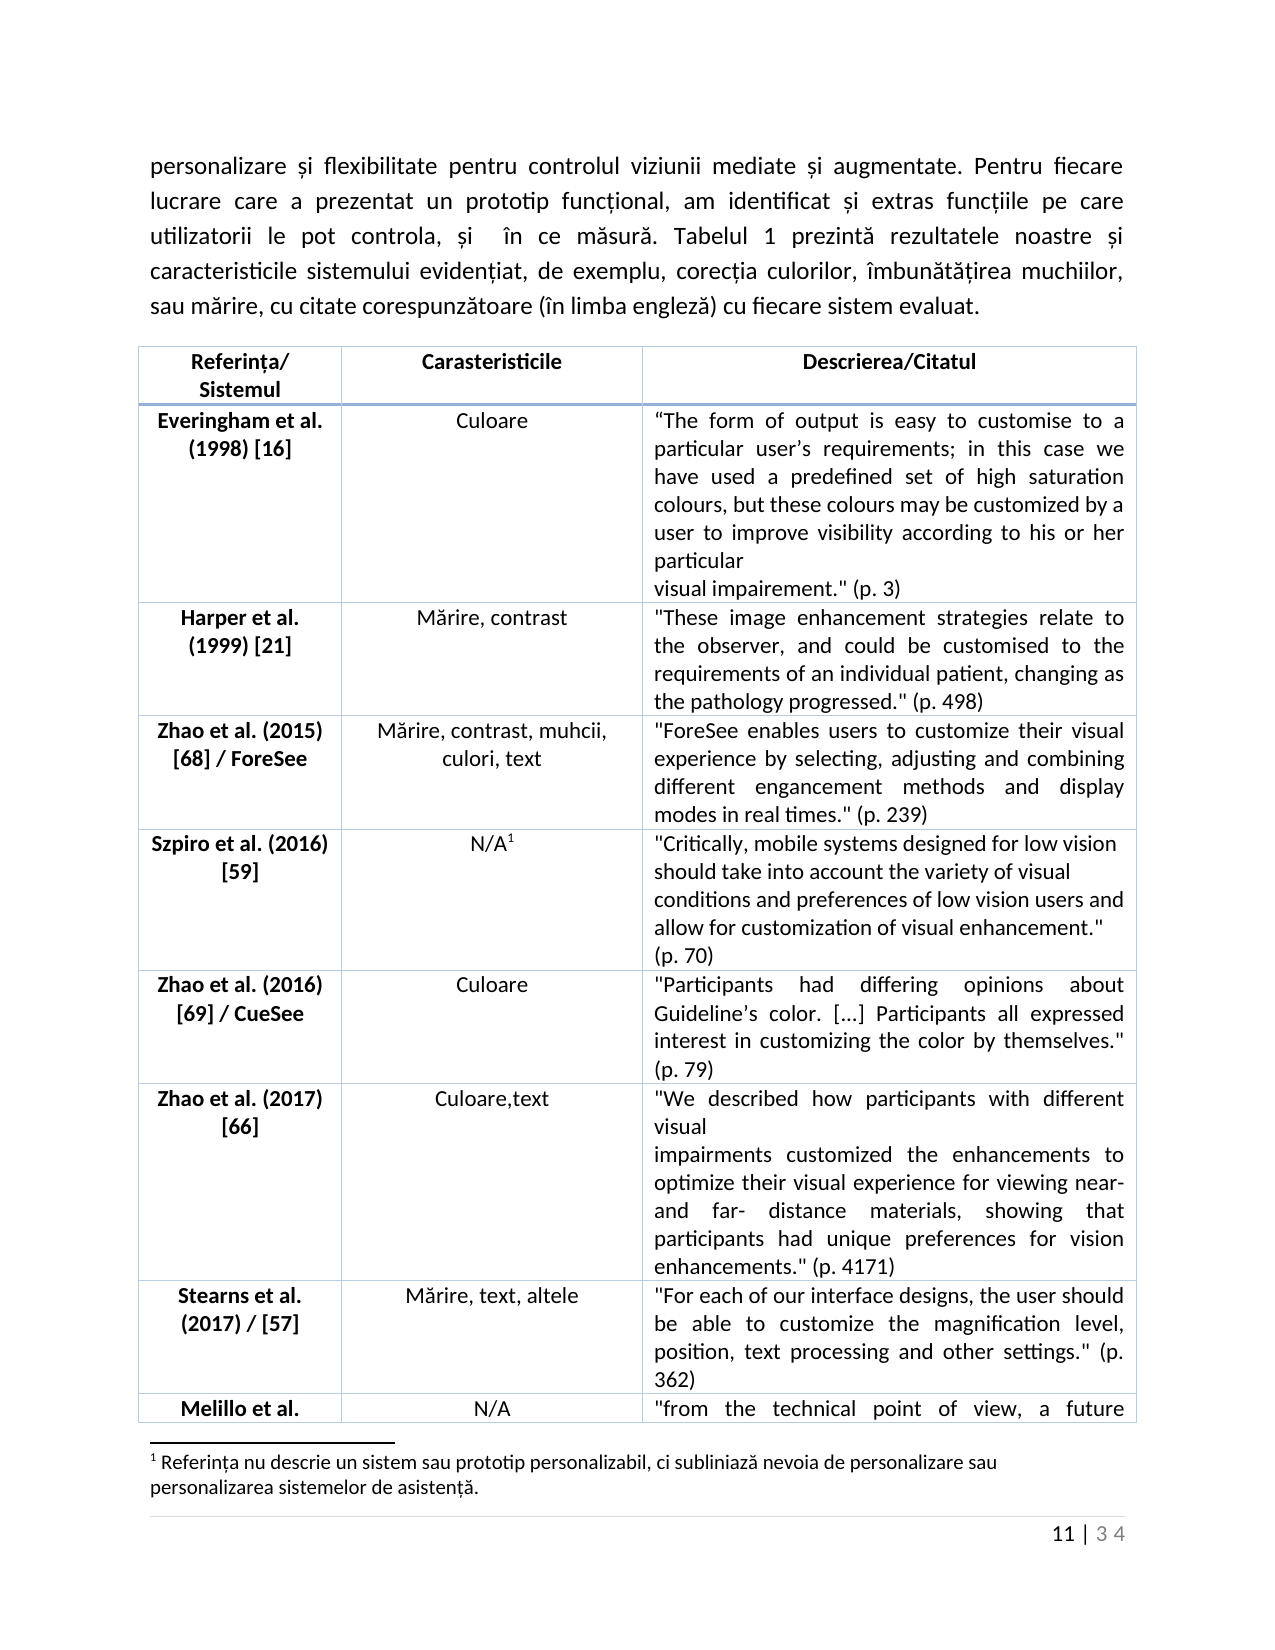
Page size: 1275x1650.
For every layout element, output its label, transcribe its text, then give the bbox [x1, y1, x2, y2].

table_cell Mărire, text, altele [342, 1281, 642, 1393]
table_cell N/A [342, 1394, 642, 1422]
table_cell Szpiro et al. (2016) [59] [139, 830, 341, 969]
table_cell N/A [342, 830, 642, 969]
table_cell Culoare [342, 971, 642, 1083]
table_cell "These image enhancement strategies relate to the observer, and could be customised to the requirements of an individual patient, changing as the pathology progressed." (p. 498) [643, 603, 1136, 715]
table_cell Zhao et al. (2017) [66] [139, 1084, 341, 1280]
table_header Carasteristicile [342, 347, 642, 403]
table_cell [139, 1394, 341, 1422]
table_cell Culoare,text [342, 1084, 642, 1280]
table_cell Everingham et al. (1998) [16] [139, 406, 341, 602]
table_header Descrierea/Citatul [643, 347, 1136, 403]
table_cell “The form of output is easy to customise to a particular user’s requirements; in this case we have used a predefined set of high saturation colours, but these colours may be customized by a user to improve visibility according to his or her particular visual impairement." (p. 3) [643, 406, 1136, 602]
table_cell "We described how participants with different visual impairments customized the enhancements to optimize their visual experience for viewing near- and far- distance materials, showing that participants had unique preferences for vision enhancements." (p. 4171) [643, 1084, 1136, 1280]
table_header Referința/Sistemul [139, 347, 341, 403]
table_cell "Participants had differing opinions about Guideline’s color. [...] Participants all expressed interest in customizing the color by themselves." (p. 79) [643, 971, 1136, 1083]
table_cell Zhao et al. (2015) [68] / ForeSee [139, 716, 341, 828]
table_cell Zhao et al. (2016) [69] / CueSee [139, 971, 341, 1083]
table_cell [643, 1394, 1136, 1422]
table_cell Harper et al. (1999) [21] [139, 603, 341, 715]
table_cell Mărire, contrast [342, 603, 642, 715]
table_cell Stearns et al. (2017) / [57] [139, 1281, 341, 1393]
table_cell Mărire, contrast, muhcii, culori, text [342, 716, 642, 828]
table_cell "For each of our interface designs, the user should be able to customize the magnification level, position, text processing and other settings." (p. 362) [643, 1281, 1136, 1393]
table_cell "Critically, mobile systems designed for low vision should take into account the variety of visual conditions and preferences of low vision users and allow for customization of visual enhancement." (p. 70) [643, 830, 1136, 969]
table_cell Culoare [342, 406, 642, 602]
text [150, 150, 1125, 321]
table_cell "ForeSee enables users to customize their visual experience by selecting, adjusting and combining different engancement methods and display modes in real times." (p. 239) [643, 716, 1136, 828]
